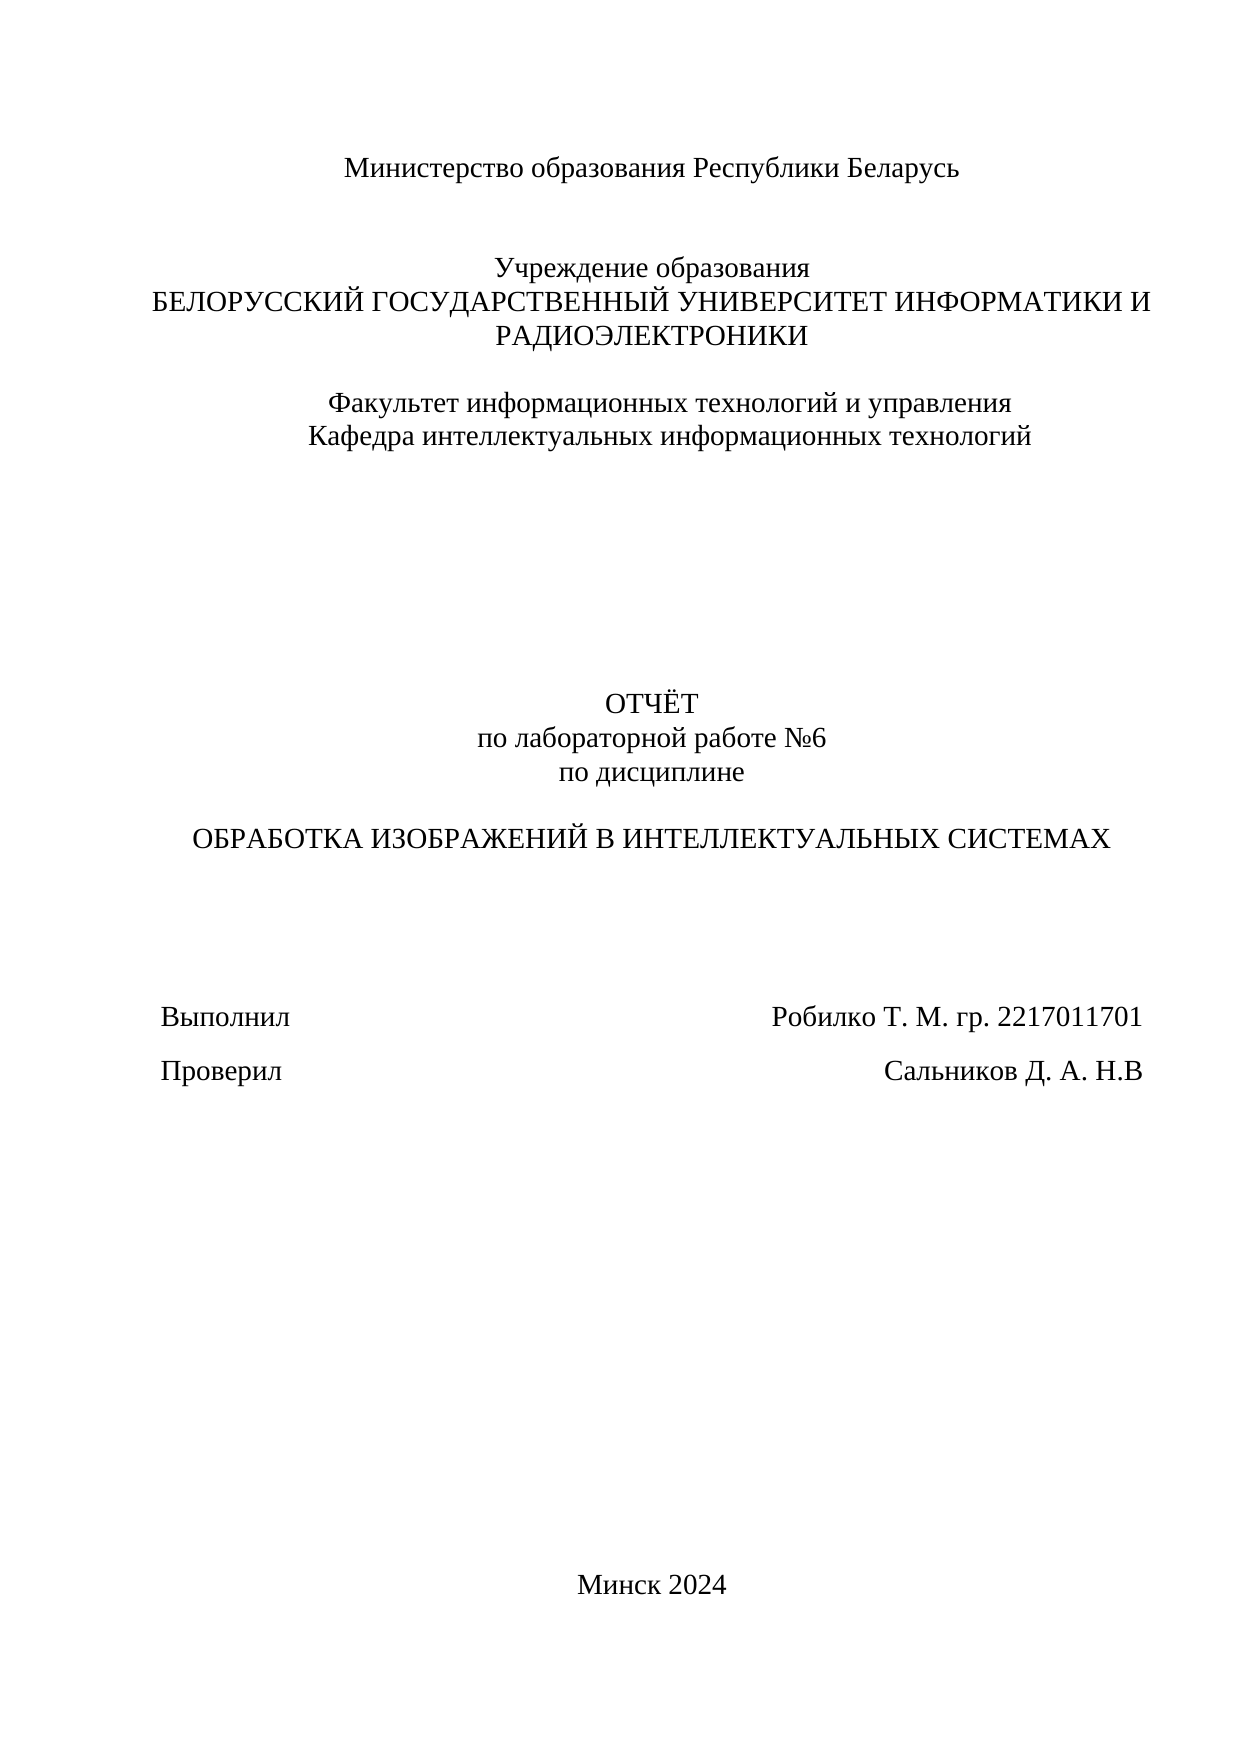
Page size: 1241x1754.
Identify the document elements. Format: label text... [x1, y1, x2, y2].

table_cell Сальников Д. А. Н.В [620, 1043, 1090, 1097]
text ОТЧЁТ [150, 687, 1153, 720]
table_header Робилко Т. М. гр. 2217011701 [620, 989, 1090, 1043]
table_header Выполнил [150, 989, 620, 1043]
table_cell Проверил [150, 1043, 620, 1097]
text БЕЛОРУССКИЙ ГОСУДАРСТВЕННЫЙ УНИВЕРСИТЕТ ИНФОРМАТИКИ И РАДИОЭЛЕКТРОНИКИ [150, 284, 1153, 351]
text по дисциплине [150, 754, 1153, 787]
text по лабораторной работе №6 [150, 720, 1153, 754]
text Учреждение образования [150, 251, 1153, 284]
text Факультет информационных технологий и управления [150, 385, 1153, 418]
text Кафедра интеллектуальных информационных технологий [150, 418, 1153, 452]
text ОБРАБОТКА ИЗОБРАЖЕНИЙ В ИНТЕЛЛЕКТУАЛЬНЫХ СИСТЕМАХ [150, 821, 1153, 854]
text Минск 2024 [150, 1567, 1153, 1600]
text Министерство образования Республики Беларусь [150, 150, 1153, 183]
